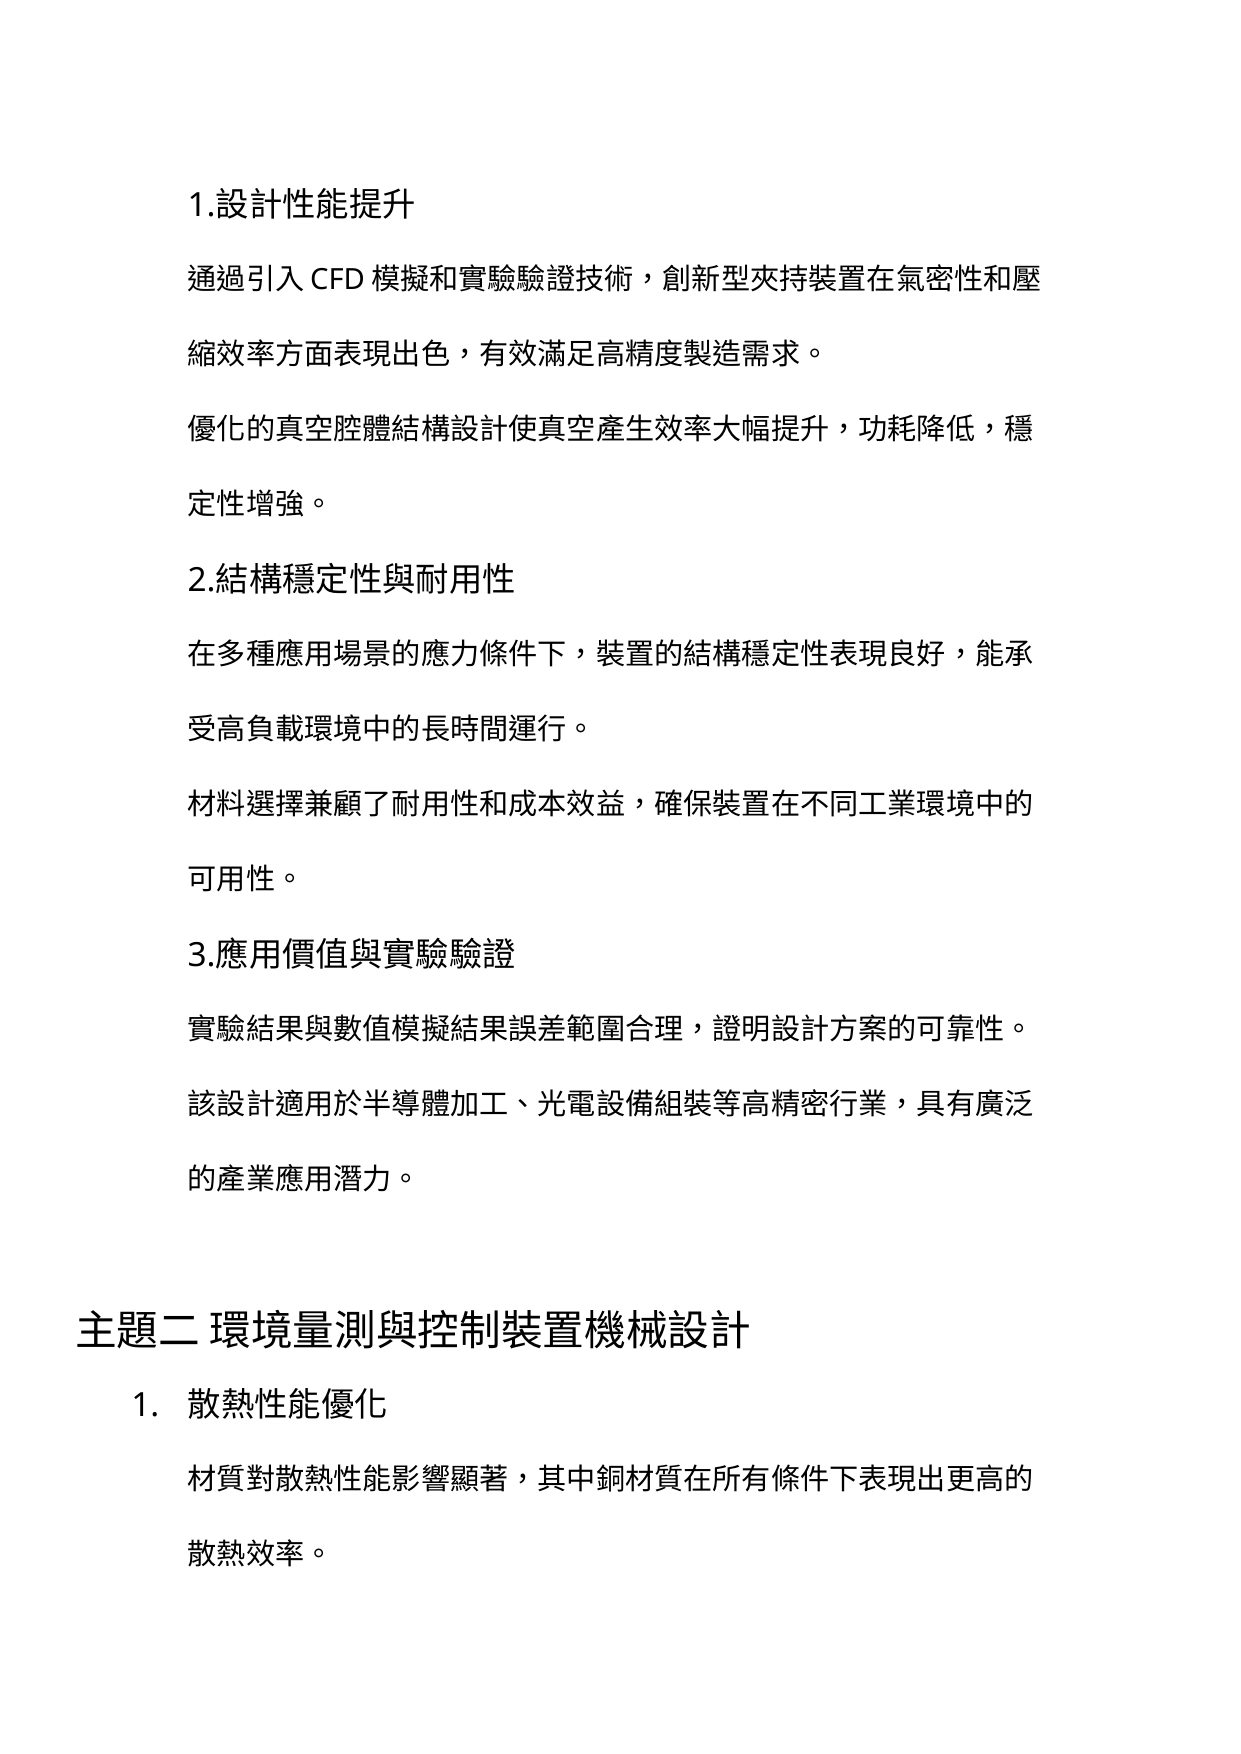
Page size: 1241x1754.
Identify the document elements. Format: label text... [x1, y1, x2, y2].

list 材料選擇兼顧了耐用性和成本效益，確保裝置在不同工業環境中的可用性。 [187, 764, 1053, 914]
list 實驗結果與數值模擬結果誤差範圍合理，證明設計方案的可靠性。 [187, 989, 1053, 1064]
text 2.結構穩定性與耐用性 [187, 539, 1053, 614]
list 在多種應用場景的應力條件下，裝置的結構穩定性表現良好，能承受高負載環境中的長時間運行。 [187, 614, 1053, 764]
text 1.設計性能提升 [187, 164, 1053, 239]
list 材質對散熱性能影響顯著，其中銅材質在所有條件下表現出更高的散熱效率。 [187, 1439, 1053, 1589]
list 該設計適用於半導體加工、光電設備組裝等高精密行業，具有廣泛的產業應用潛力。 [187, 1064, 1053, 1214]
text 通過引入CFD模擬和實驗驗證技術，創新型夾持裝置在氣密性和壓縮效率方面表現出色，有效滿足高精度製造需求。 [187, 239, 1053, 389]
list 主題二 環境量測與控制裝置機械設計 [75, 1289, 1053, 1364]
list 3.應用價值與實驗驗證 [187, 914, 1053, 989]
list 散熱性能優化 [131, 1364, 1053, 1439]
text 優化的真空腔體結構設計使真空產生效率大幅提升，功耗降低，穩定性增強。 [187, 389, 1053, 539]
